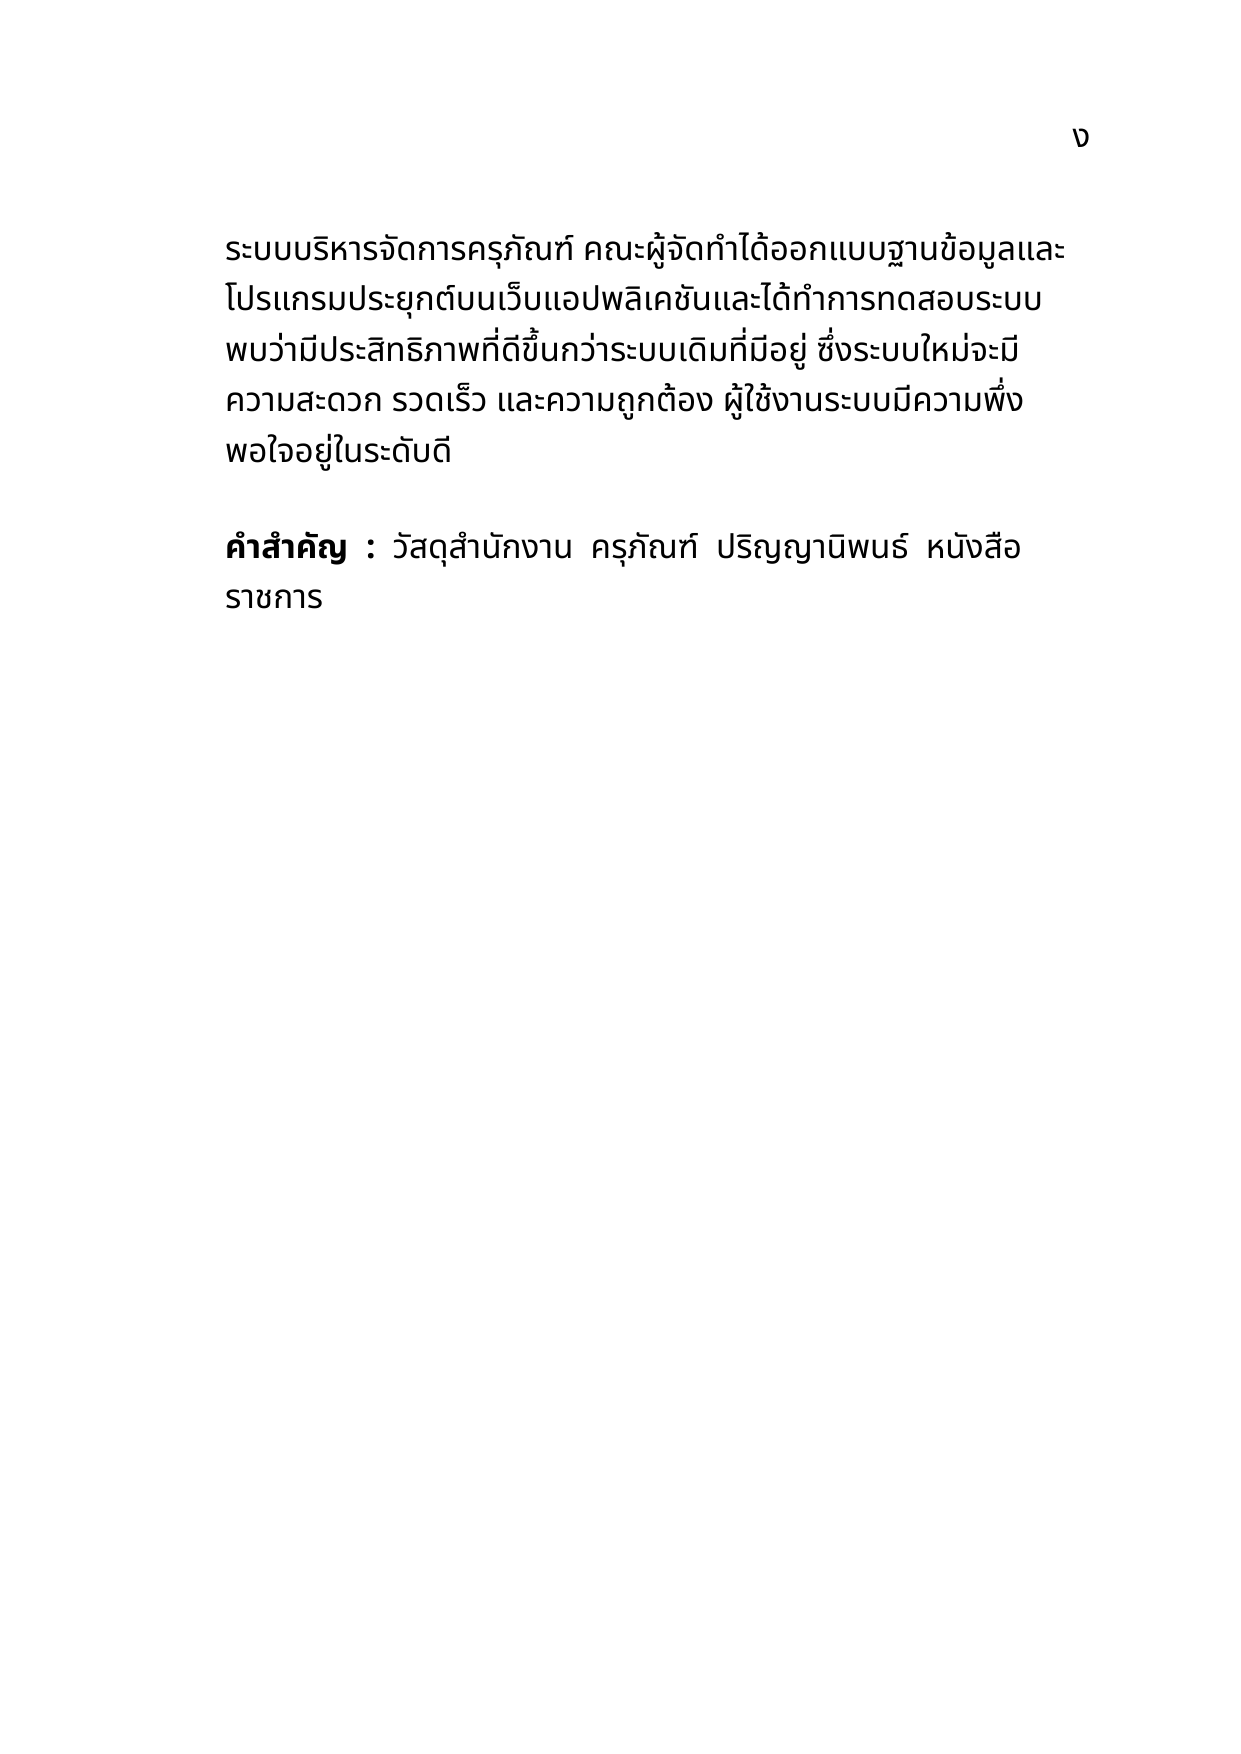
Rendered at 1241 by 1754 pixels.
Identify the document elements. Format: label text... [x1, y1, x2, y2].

text คำสำคัญ : วัสดุสำนักงาน ครุภัณฑ์ ปริญญานิพนธ์ หนังสือราชการ [225, 522, 1090, 623]
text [225, 225, 1090, 477]
